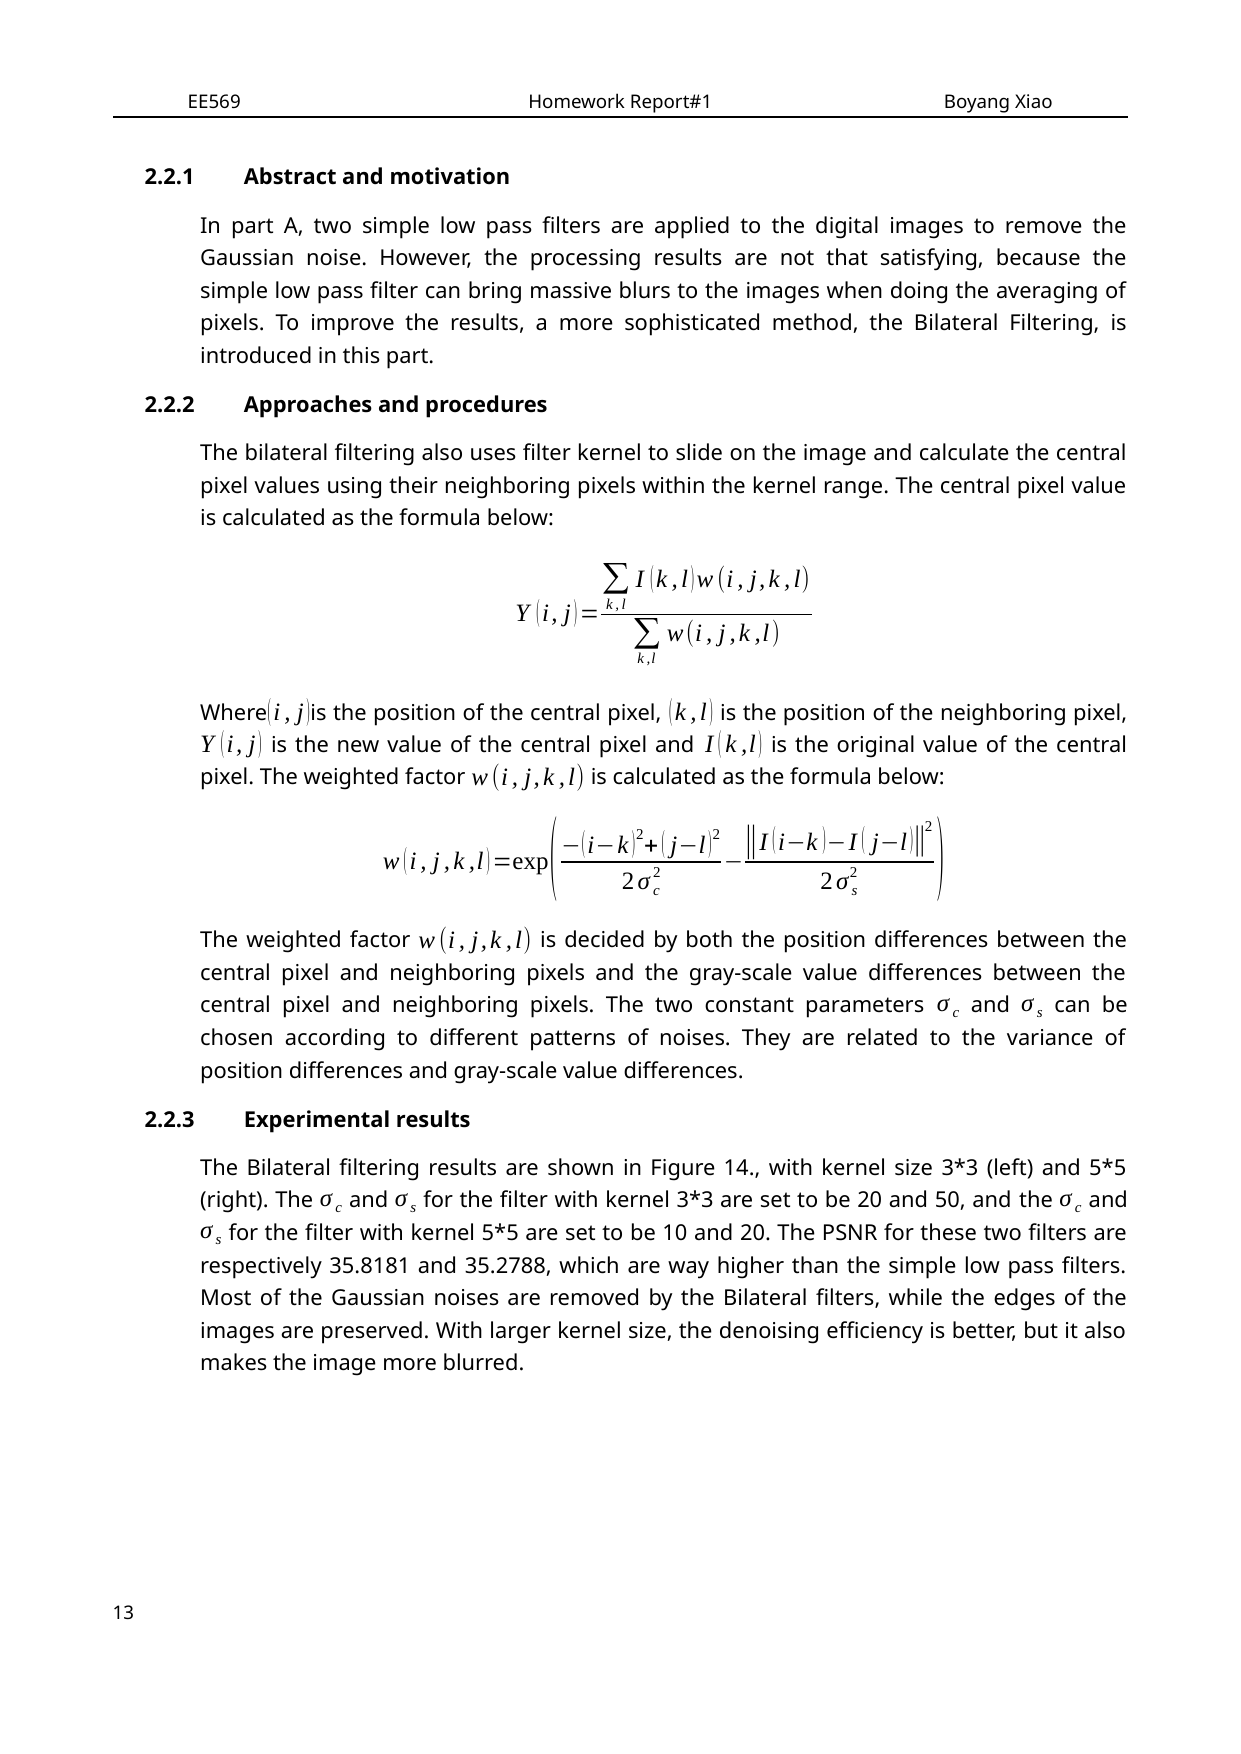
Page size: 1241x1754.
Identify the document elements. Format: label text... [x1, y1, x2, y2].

text The bilateral filtering also uses filter kernel to slide on the image and calculate the central pixel values using their neighboring pixels within the kernel range. The central pixel value is calculated as the formula below: [200, 436, 1128, 533]
list Experimental results [200, 1102, 1128, 1135]
list Approaches and procedures [200, 387, 1128, 420]
text In part A, two simple low pass filters are applied to the digital images to remove the Gaussian noise. However, the processing results are not that satisfying, because the simple low pass filter can bring massive blurs to the images when doing the averaging of pixels. To improve the results, a more sophisticated method, the Bilateral Filtering, is introduced in this part. [200, 208, 1128, 371]
text The weighted factor is decided by both the position differences between the central pixel and neighboring pixels and the gray-scale value differences between the central pixel and neighboring pixels. The two constant parameters and can be chosen according to different patterns of noises. They are related to the variance of position differences and gray-scale value differences. [200, 923, 1128, 1086]
text Whereis the position of the central pixel, is the position of the neighboring pixel, is the new value of the central pixel and is the original value of the central pixel. The weighted factor is calculated as the formula below: [200, 696, 1128, 793]
list Abstract and motivation [200, 160, 1128, 192]
list The Bilateral filtering results are shown in Figure 14., with kernel size 3*3 (left) and 5*5 (right). The and for the filter with kernel 3*3 are set to be 20 and 50, and the and for the filter with kernel 5*5 are set to be 10 and 20. The PSNR for these two filters are respectively 35.8181 and 35.2788, which are way higher than the simple low pass filters. Most of the Gaussian noises are removed by the Bilateral filters, while the edges of the images are preserved. With larger kernel size, the denoising efficiency is better, but it also makes the image more blurred. [200, 1151, 1128, 1378]
